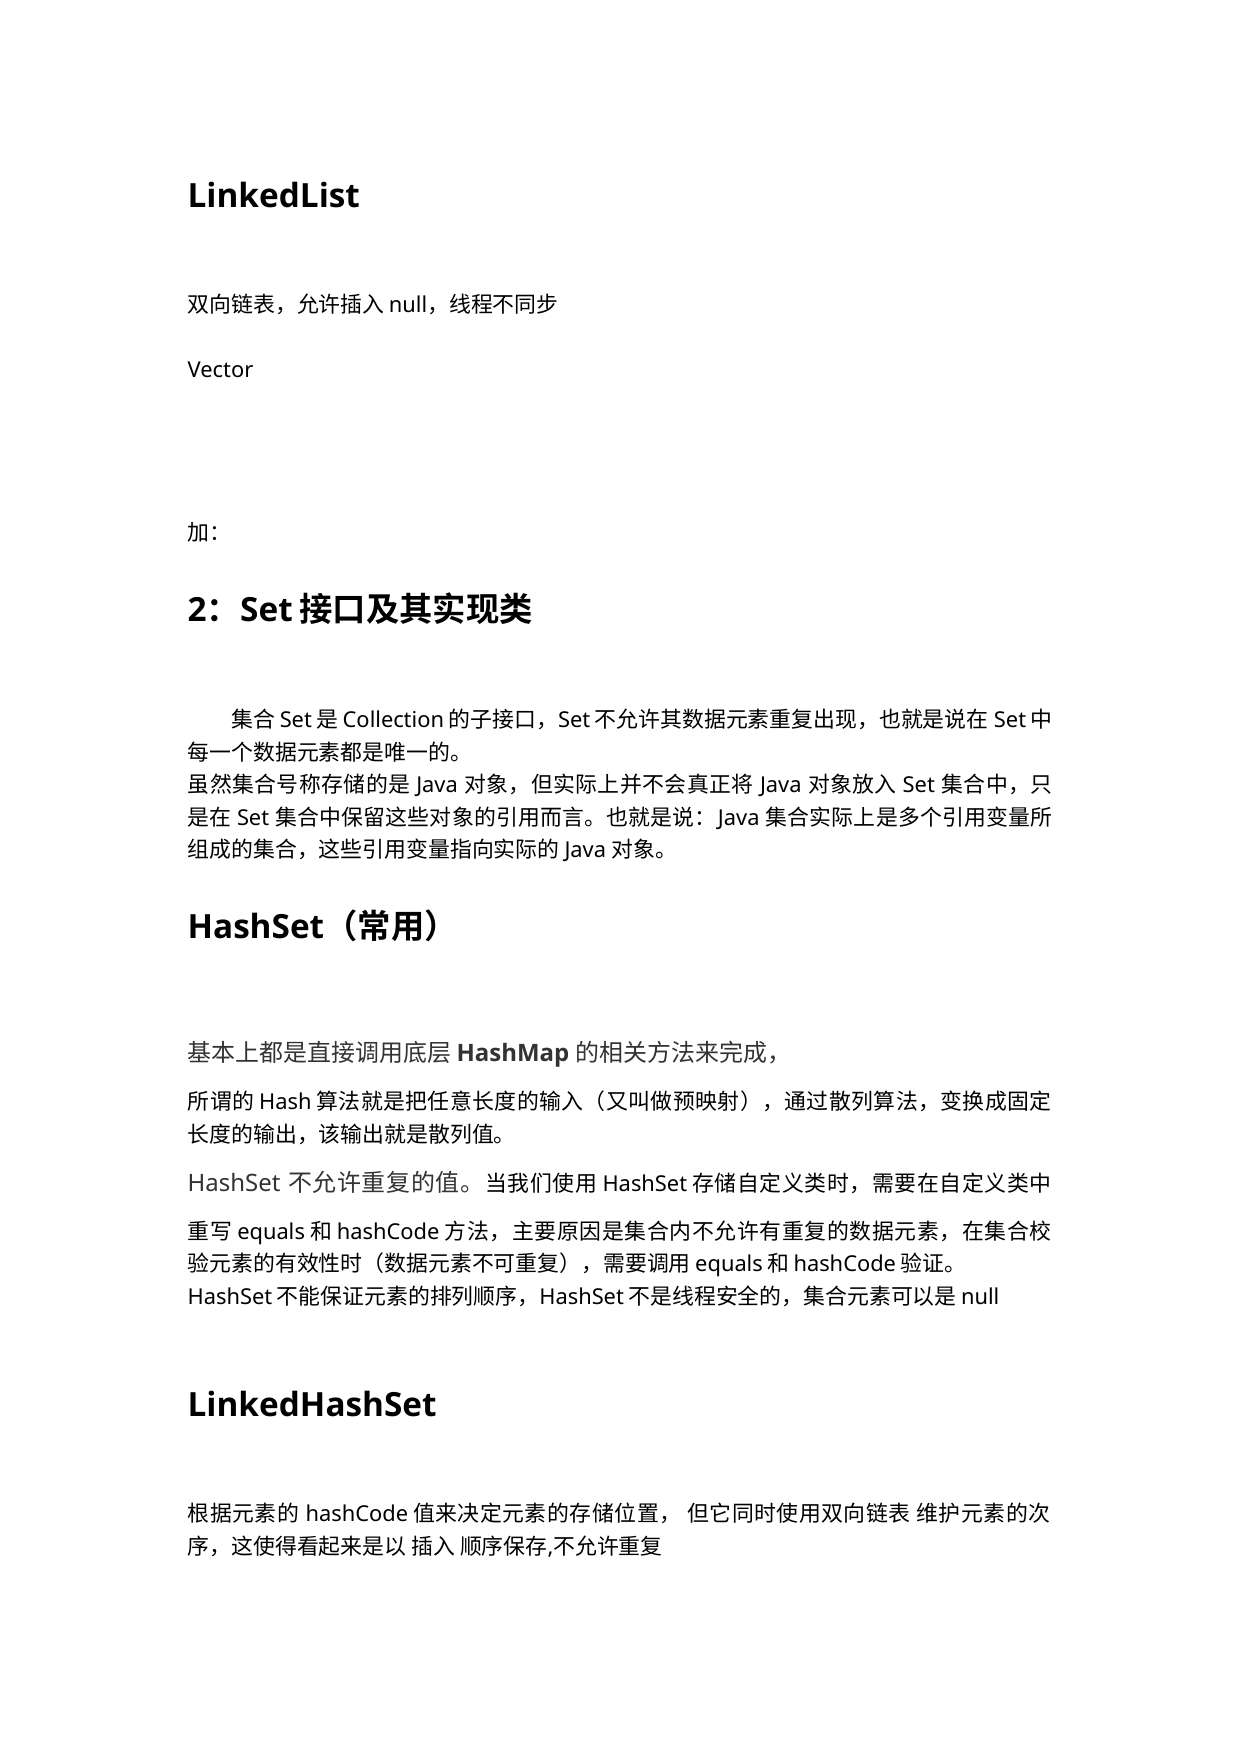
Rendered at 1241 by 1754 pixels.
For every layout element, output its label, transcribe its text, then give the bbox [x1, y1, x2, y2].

subtitle LinkedList [187, 162, 1053, 227]
text Vector [187, 352, 1053, 385]
subtitle LinkedHashSet [187, 1371, 1053, 1436]
text 所谓的Hash算法就是把任意长度的输入（又叫做预映射），通过散列算法，变换成固定长度的输出，该输出就是散列值。 [187, 1084, 1053, 1149]
text 根据元素的 hashCode值来决定元素的存储位置， 但它同时使用双向链表 维护元素的次序，这使得看起来是以 插入 顺序保存,不允许重复 [187, 1496, 1053, 1561]
text 基本上都是直接调用底层 HashMap 的相关方法来完成， [187, 1019, 1053, 1084]
text HashSet不能保证元素的排列顺序，HashSet不是线程安全的，集合元素可以是null [187, 1279, 1053, 1311]
subtitle HashSet（常用） [187, 891, 1053, 956]
subtitle 2：Set接口及其实现类 [187, 574, 1053, 639]
text 加： [187, 515, 1053, 547]
text 双向链表，允许插入null，线程不同步 [187, 287, 1053, 320]
text HashSet 不允许重复的值。当我们使用HashSet存储自定义类时，需要在自定义类中重写equals和hashCode方法，主要原因是集合内不允许有重复的数据元素，在集合校验元素的有效性时（数据元素不可重复），需要调用equals和hashCode验证。 [187, 1149, 1053, 1279]
text 虽然集合号称存储的是 Java 对象，但实际上并不会真正将 Java 对象放入 Set 集合中，只是在 Set 集合中保留这些对象的引用而言。也就是说：Java 集合实际上是多个引用变量所组成的集合，这些引用变量指向实际的 Java 对象。 [187, 767, 1053, 864]
text 集合Set是Collection的子接口，Set不允许其数据元素重复出现，也就是说在Set中每一个数据元素都是唯一的。 [187, 702, 1053, 767]
